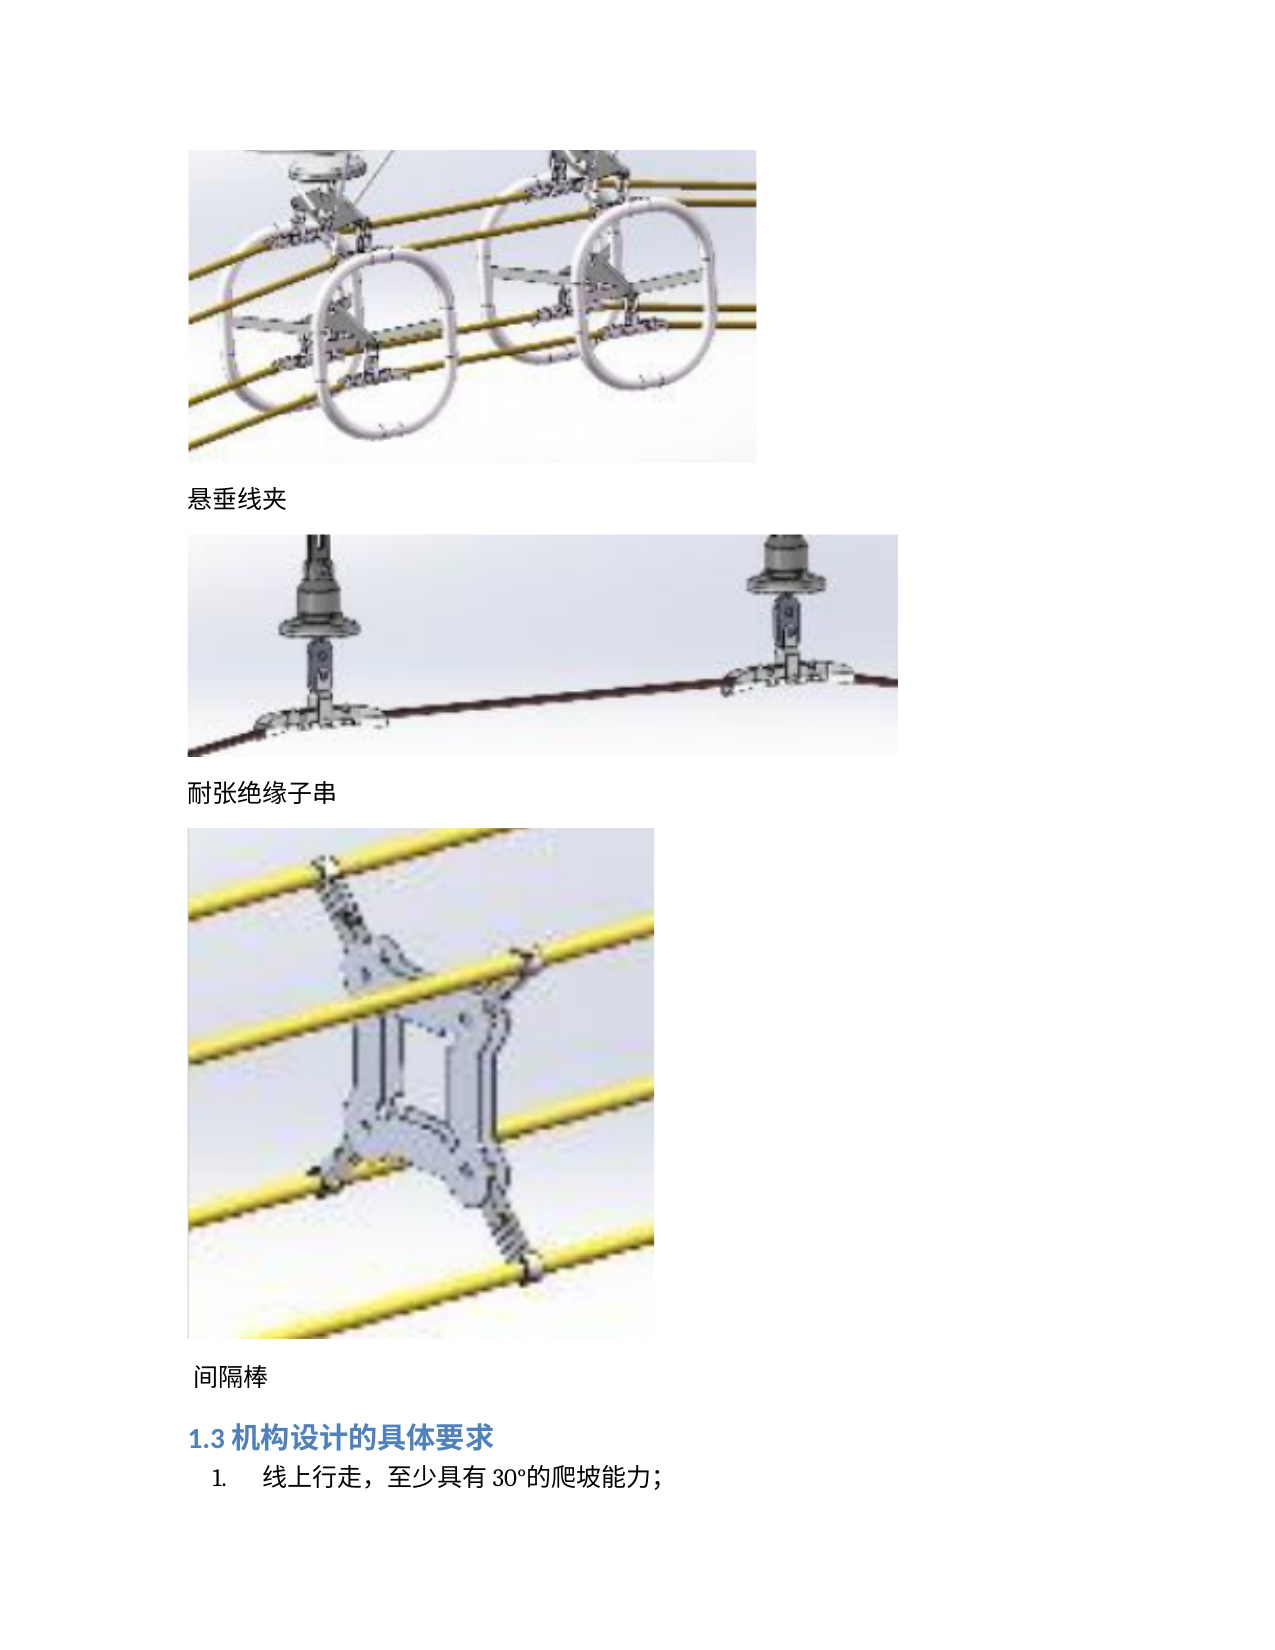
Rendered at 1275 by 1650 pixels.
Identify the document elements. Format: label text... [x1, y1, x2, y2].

subtitle 1.3 机构设计的具体要求 [187, 1415, 1087, 1457]
text 耐张绝缘子串 [187, 776, 1087, 810]
picture [187, 534, 898, 757]
picture [187, 828, 655, 1339]
text 悬垂线夹 [187, 481, 1087, 515]
text 间隔棒 [187, 1358, 1087, 1394]
picture [187, 150, 759, 463]
list 线上行走，至少具有30°的爬坡能力； [212, 1457, 1087, 1493]
